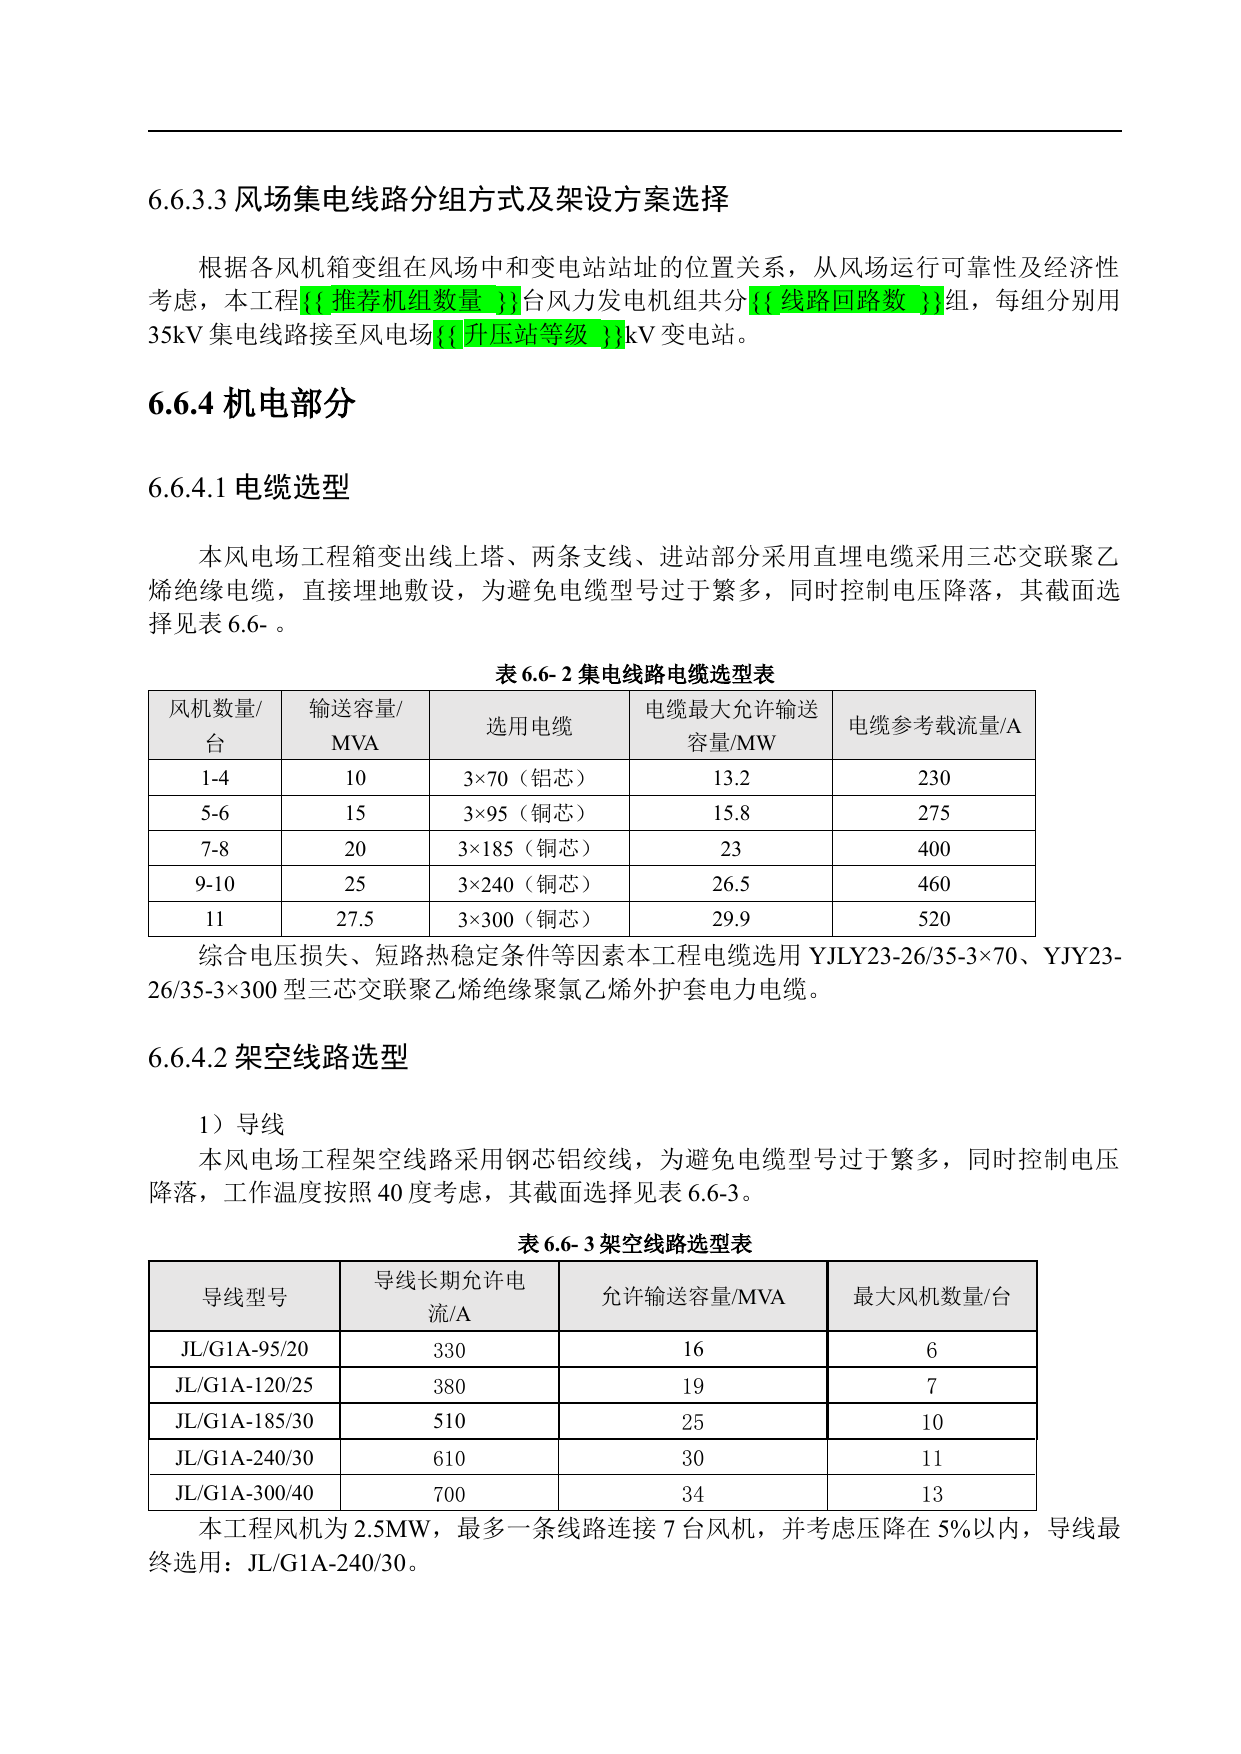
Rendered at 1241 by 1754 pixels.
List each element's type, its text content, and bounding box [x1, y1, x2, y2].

table_cell 510 [341, 1404, 558, 1438]
table_header 导线长期允许电流/A [341, 1262, 558, 1330]
table_cell 460 [833, 866, 1035, 901]
table_cell 15.8 [630, 796, 832, 830]
table_cell 3×300（铜芯） [430, 902, 629, 936]
table_cell JL/G1A-120/25 [150, 1368, 339, 1402]
table_header 风机数量/台 [149, 691, 281, 759]
table_cell 5-6 [149, 796, 281, 830]
table_cell 3×95（铜芯） [430, 796, 629, 830]
text 本风电场工程箱变出线上塔、两条支线、进站部分采用直埋电缆采用三芯交联聚乙烯绝缘电缆，直接埋地敷设，为避免电缆型号过于繁多，同时控制电压降落，其截面选择见表6.6- 。 [148, 537, 1122, 639]
table_cell 9-10 [149, 866, 281, 901]
table_cell 23 [630, 831, 832, 865]
table_header 最大风机数量/台 [829, 1262, 1036, 1330]
text 6.6.4 机电部分 [148, 368, 1122, 436]
table_cell 3×185（铜芯） [430, 831, 629, 865]
table_cell 26.5 [630, 866, 832, 901]
table_cell 19 [560, 1368, 826, 1402]
table_cell 610 [341, 1440, 558, 1474]
table_header 输送容量/MVA [282, 691, 429, 759]
table_cell JL/G1A-300/40 [149, 1474, 340, 1509]
table_header 导线型号 [150, 1262, 339, 1330]
table_cell 520 [833, 902, 1035, 936]
table_cell JL/G1A-95/20 [150, 1332, 339, 1366]
text 综合电压损失、短路热稳定条件等因素本工程电缆选用YJLY23-26/35-3×70、YJY23-26/35-3×300型三芯交联聚乙烯绝缘聚氯乙烯外护套电力电缆。 [148, 937, 1122, 1005]
table_cell 275 [833, 796, 1035, 830]
table_header 电缆参考载流量/A [833, 691, 1035, 759]
text 6.6.3.3风场集电线路分组方式及架设方案选择 [148, 164, 1122, 232]
table_cell JL/G1A-185/30 [150, 1404, 339, 1438]
table_cell 1-4 [149, 760, 281, 794]
table_cell 10 [829, 1404, 1036, 1438]
text 6.6.4.2架空线路选型 [148, 1022, 1122, 1090]
table_cell 230 [833, 760, 1035, 794]
table_cell 7 [829, 1368, 1036, 1402]
table_cell 380 [341, 1368, 558, 1402]
table_cell JL/G1A-240/30 [149, 1440, 340, 1474]
text 表6.6- 3架空线路选型表 [148, 1226, 1122, 1260]
text 6.6.4.1电缆选型 [148, 452, 1122, 520]
text 本风电场工程架空线路采用钢芯铝绞线，为避免电缆型号过于繁多，同时控制电压降落，工作温度按照40度考虑，其截面选择见表6.6-3。 [148, 1141, 1122, 1209]
table_cell 400 [833, 831, 1035, 865]
table_cell 27.5 [282, 902, 429, 936]
table_cell 25 [560, 1404, 826, 1438]
table_cell 10 [282, 760, 429, 794]
table_cell 16 [560, 1332, 826, 1366]
table_cell 6 [829, 1332, 1036, 1366]
table_cell 15 [282, 796, 429, 830]
table_cell 30 [559, 1440, 827, 1474]
table_cell 34 [559, 1475, 827, 1509]
table_header 允许输送容量/MVA [560, 1262, 826, 1330]
table_cell 330 [341, 1332, 558, 1366]
table_cell 11 [149, 902, 281, 936]
table_cell 13 [828, 1474, 1036, 1509]
table_cell 20 [282, 831, 429, 865]
table_header 电缆最大允许输送容量/MW [630, 691, 832, 759]
table_header 选用电缆 [430, 691, 629, 759]
table_cell 7-8 [149, 831, 281, 865]
text 本工程风机为2.5MW，最多一条线路连接7台风机，并考虑压降在5%以内，导线最终选用：JL/G1A-240/30。 [148, 1511, 1122, 1578]
table_cell 25 [282, 866, 429, 901]
table_cell 3×70（铝芯） [430, 760, 629, 794]
table_cell 29.9 [630, 902, 832, 936]
text 表6.6- 2 集电线路电缆选型表 [148, 656, 1122, 690]
text 1）导线 [148, 1107, 1122, 1141]
table_cell 3×240（铜芯） [430, 866, 629, 901]
table_cell 11 [828, 1438, 1036, 1474]
table_cell 13.2 [630, 760, 832, 794]
text 根据各风机箱变组在风场中和变电站站址的位置关系，从风场运行可靠性及经济性考虑，本工程{{ 推荐机组数量 }}台风力发电机组共分{{ 线路回路数 }}组，每组分别用35kV集电线路接至风电场{{ 升压站等级 }}kV变电站。 [148, 249, 1122, 351]
table_cell 700 [341, 1475, 558, 1509]
